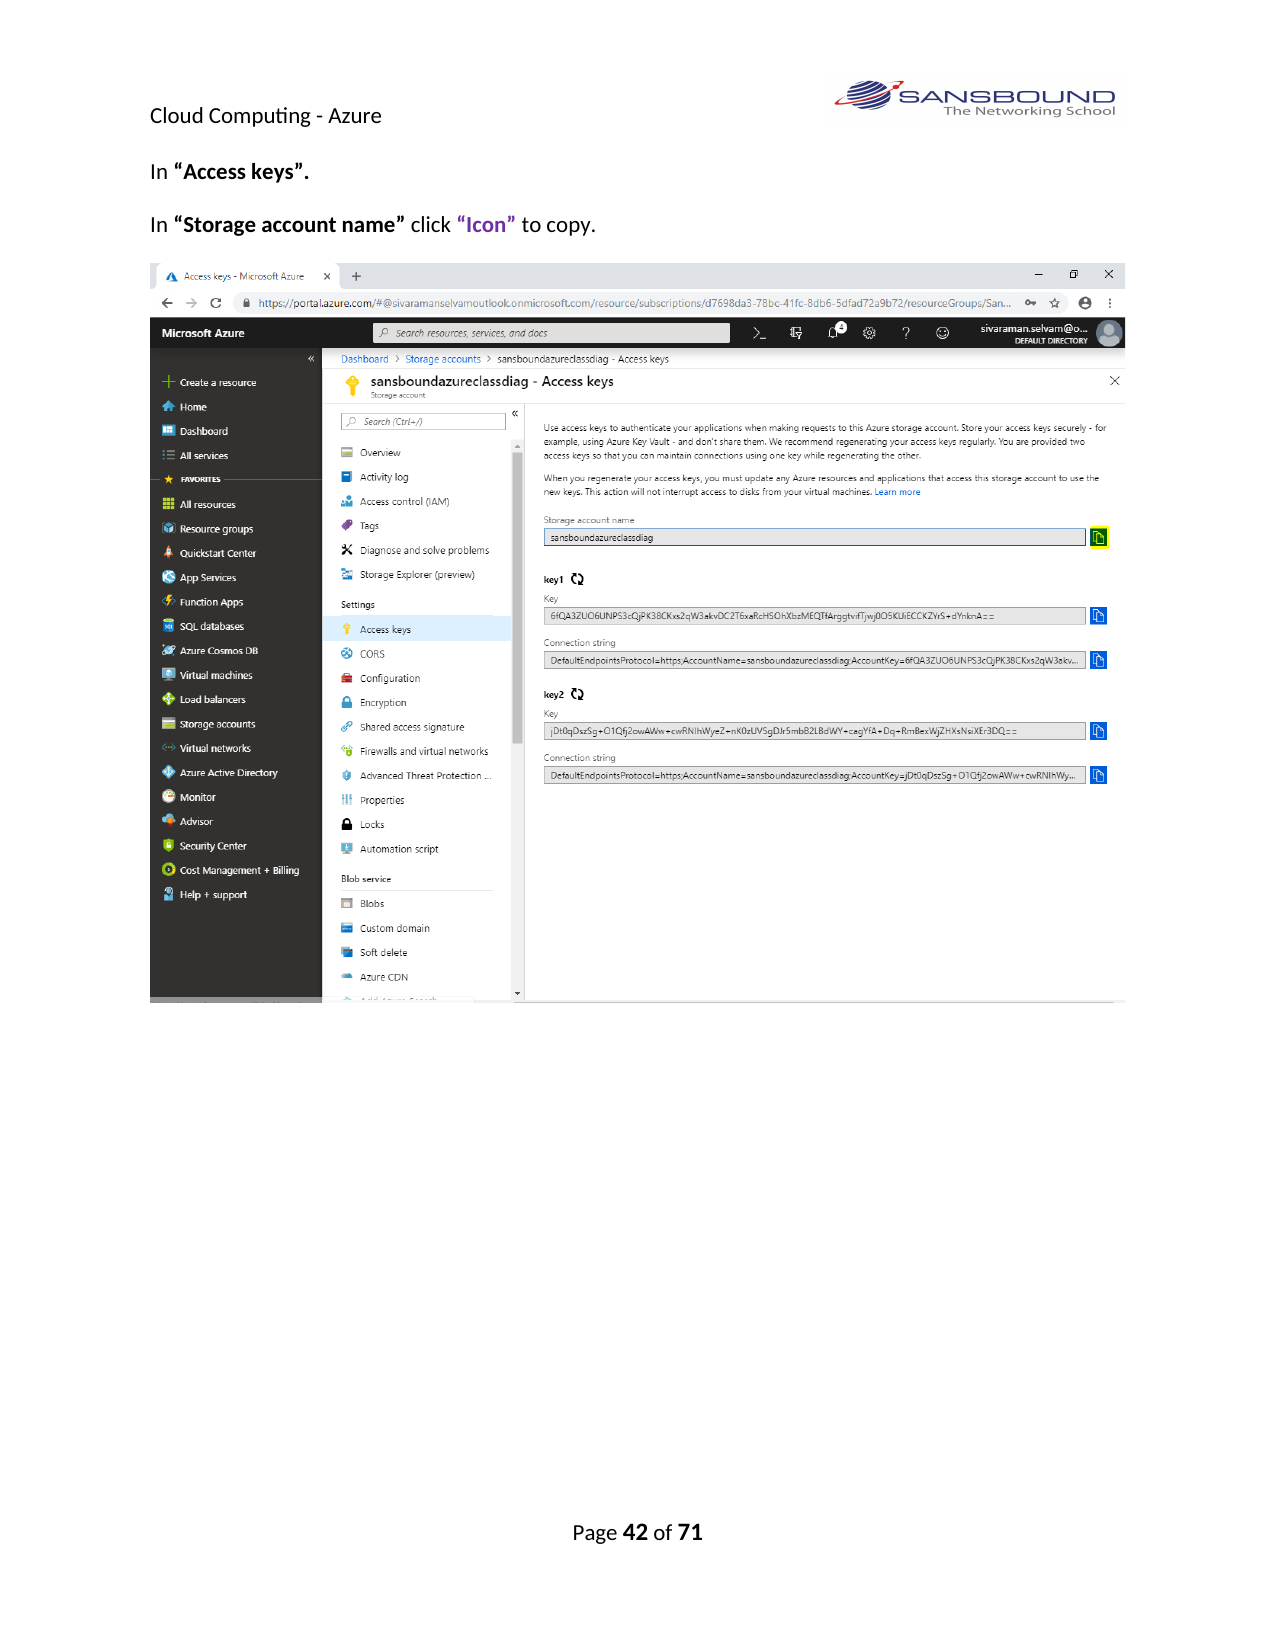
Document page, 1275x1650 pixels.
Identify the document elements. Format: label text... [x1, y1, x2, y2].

text In “Storage account name” click “Icon” to copy. [150, 210, 1125, 238]
picture [823, 75, 1125, 124]
picture [150, 263, 1125, 1003]
text In “Access keys”. [150, 157, 1125, 185]
